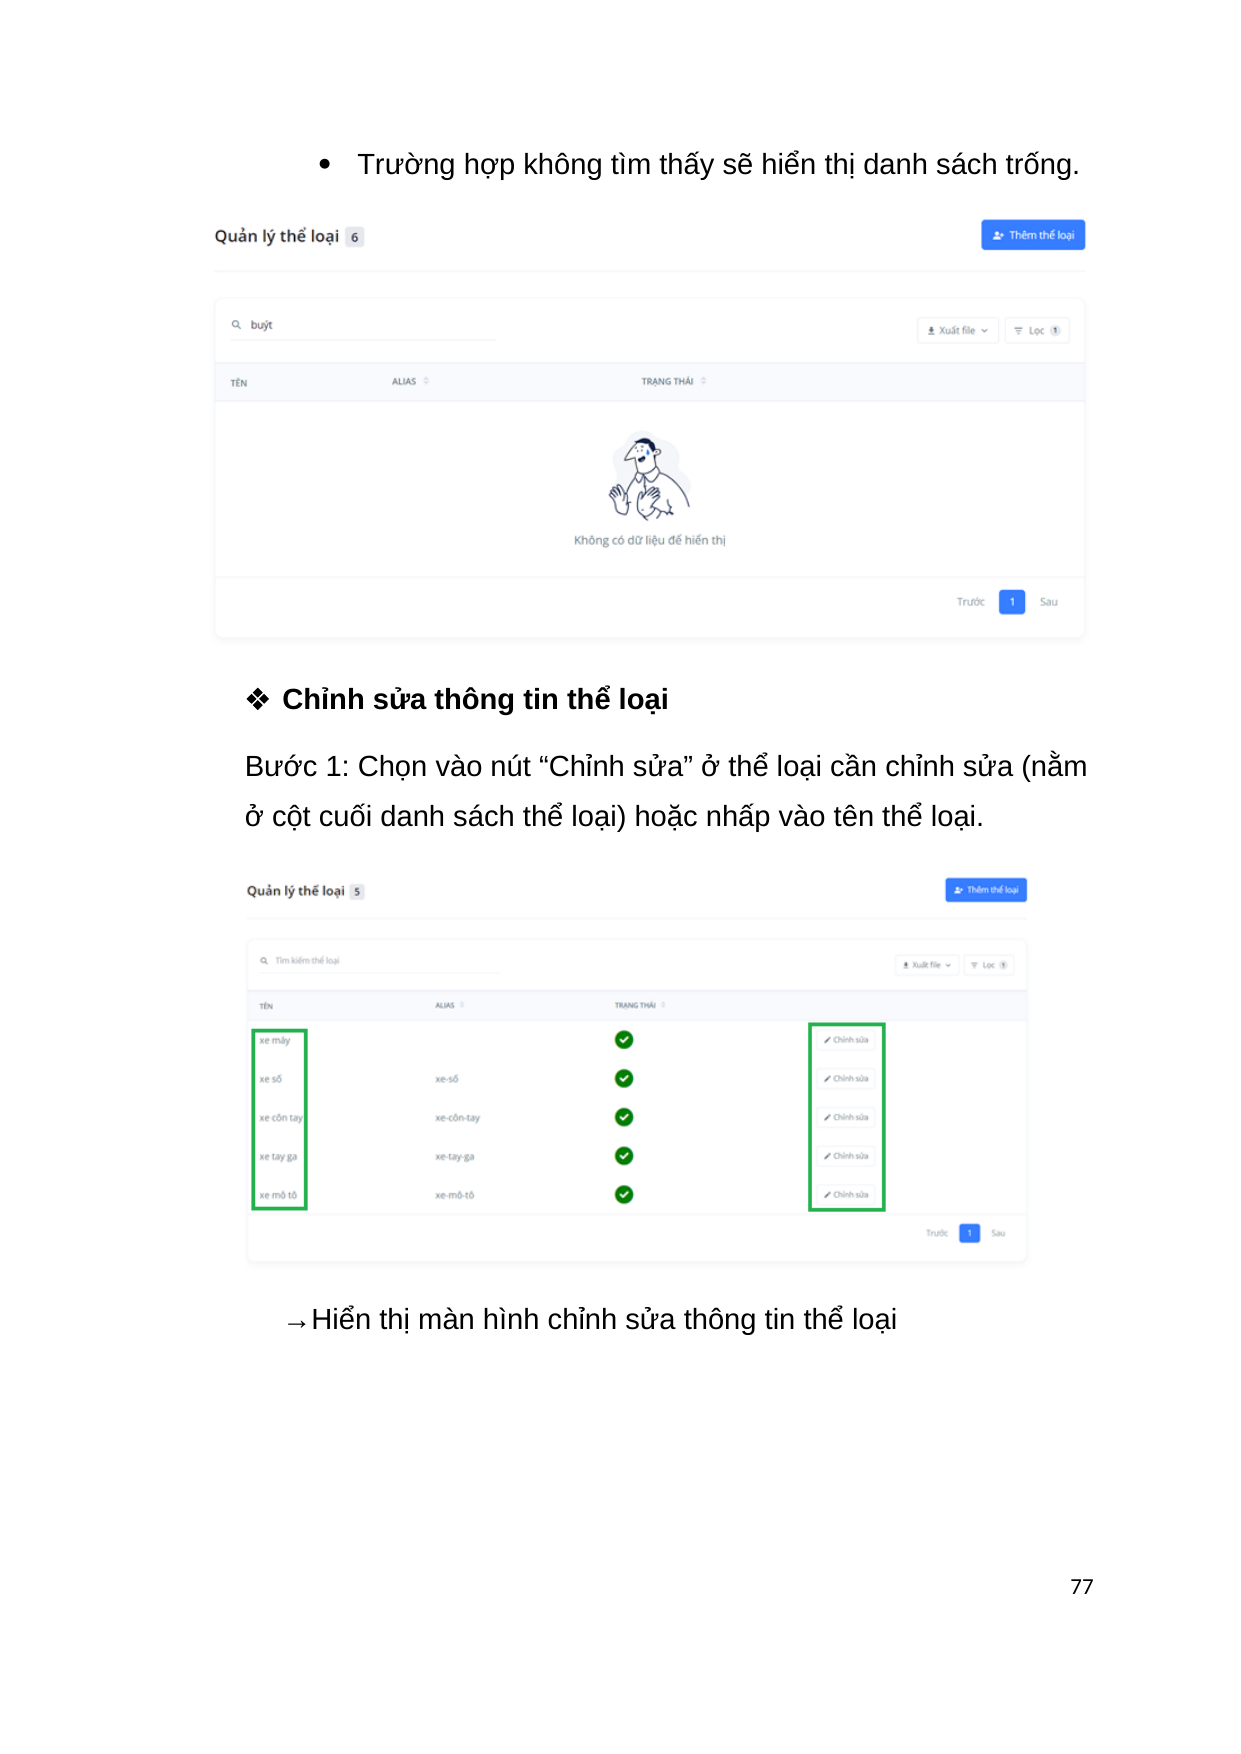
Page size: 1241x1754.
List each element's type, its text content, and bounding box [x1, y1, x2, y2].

text Bước 1: Chọn vào nút “Chỉnh sửa” ở thể loại cần chỉnh sửa (nằm ở cột cuối danh sách thể loại) hoặc nhấp vào tên thể loại. [244, 749, 1093, 833]
list Chỉnh sửa thông tin thể loại [244, 682, 1093, 716]
picture [244, 866, 1036, 1272]
picture [207, 214, 1094, 652]
text →Hiển thị màn hình chỉnh sửa thông tin thể loại [207, 1302, 1093, 1336]
list Trường hợp không tìm thấy sẽ hiển thị danh sách trống. [319, 147, 1093, 181]
